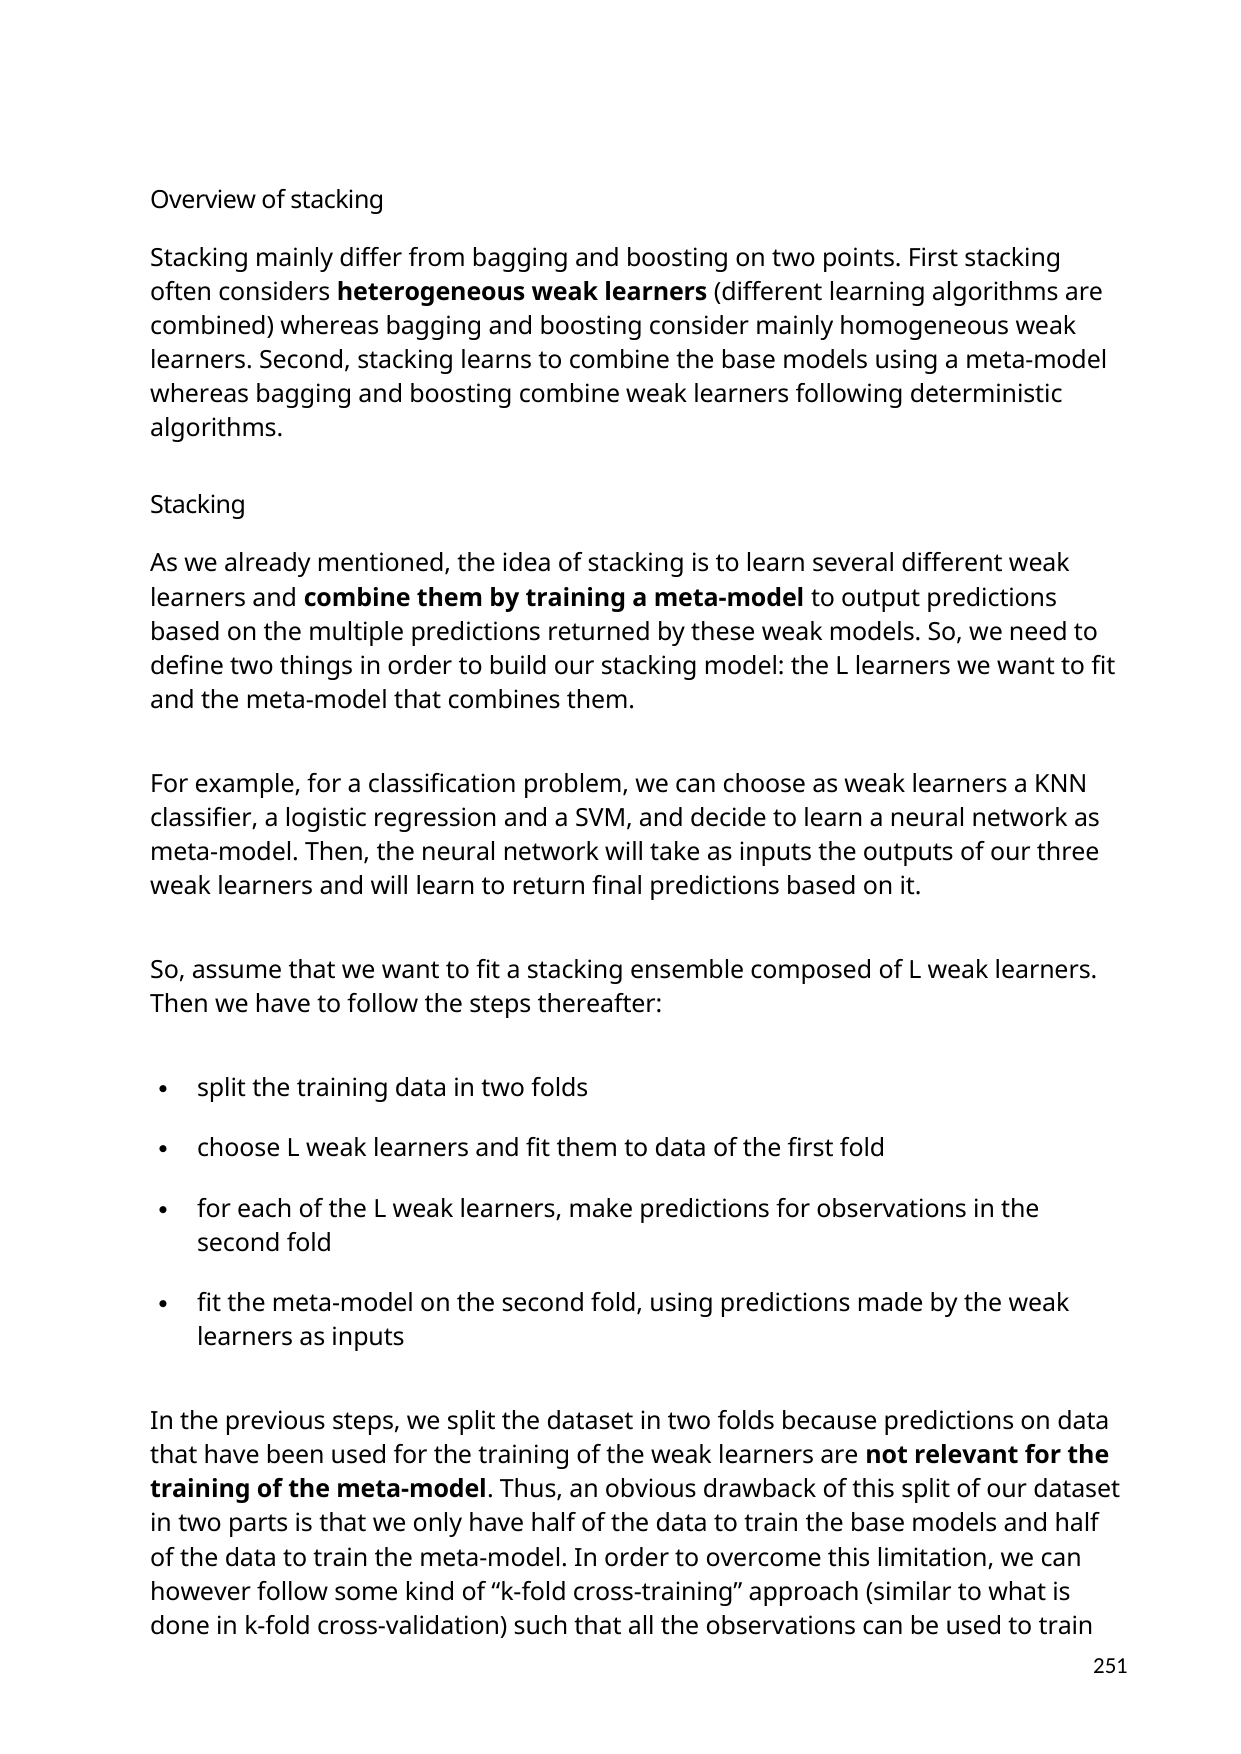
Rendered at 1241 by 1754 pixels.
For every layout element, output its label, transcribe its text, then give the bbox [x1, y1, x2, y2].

list for each of the L weak learners, make predictions for observations in the second fold [159, 1190, 1128, 1258]
subtitle Overview of stacking [150, 181, 1128, 215]
list fit the meta-model on the second fold, using predictions made by the weak learners as inputs [159, 1285, 1128, 1353]
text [150, 1403, 1128, 1641]
text So, assume that we want to fit a stacking ensemble composed of L weak learners. Then we have to follow the steps thereafter: [150, 952, 1128, 1020]
text As we already mentioned, the idea of stacking is to learn several different weak learners and combine them by training a meta-model to output predictions based on the multiple predictions returned by these weak models. So, we need to define two things in order to build our stacking model: the L learners we want to fit and the meta-model that combines them. [150, 545, 1128, 715]
subtitle Stacking [150, 487, 1128, 521]
list choose L weak learners and fit them to data of the first fold [159, 1130, 1128, 1164]
list split the training data in two folds [159, 1070, 1128, 1104]
text Stacking mainly differ from bagging and boosting on two points. First stacking often considers heterogeneous weak learners (different learning algorithms are combined) whereas bagging and boosting consider mainly homogeneous weak learners. Second, stacking learns to combine the base models using a meta-model whereas bagging and boosting combine weak learners following deterministic algorithms. [150, 239, 1128, 444]
text For example, for a classification problem, we can choose as weak learners a KNN classifier, a logistic regression and a SVM, and decide to learn a neural network as meta-model. Then, the neural network will take as inputs the outputs of our three weak learners and will learn to return final predictions based on it. [150, 765, 1128, 902]
